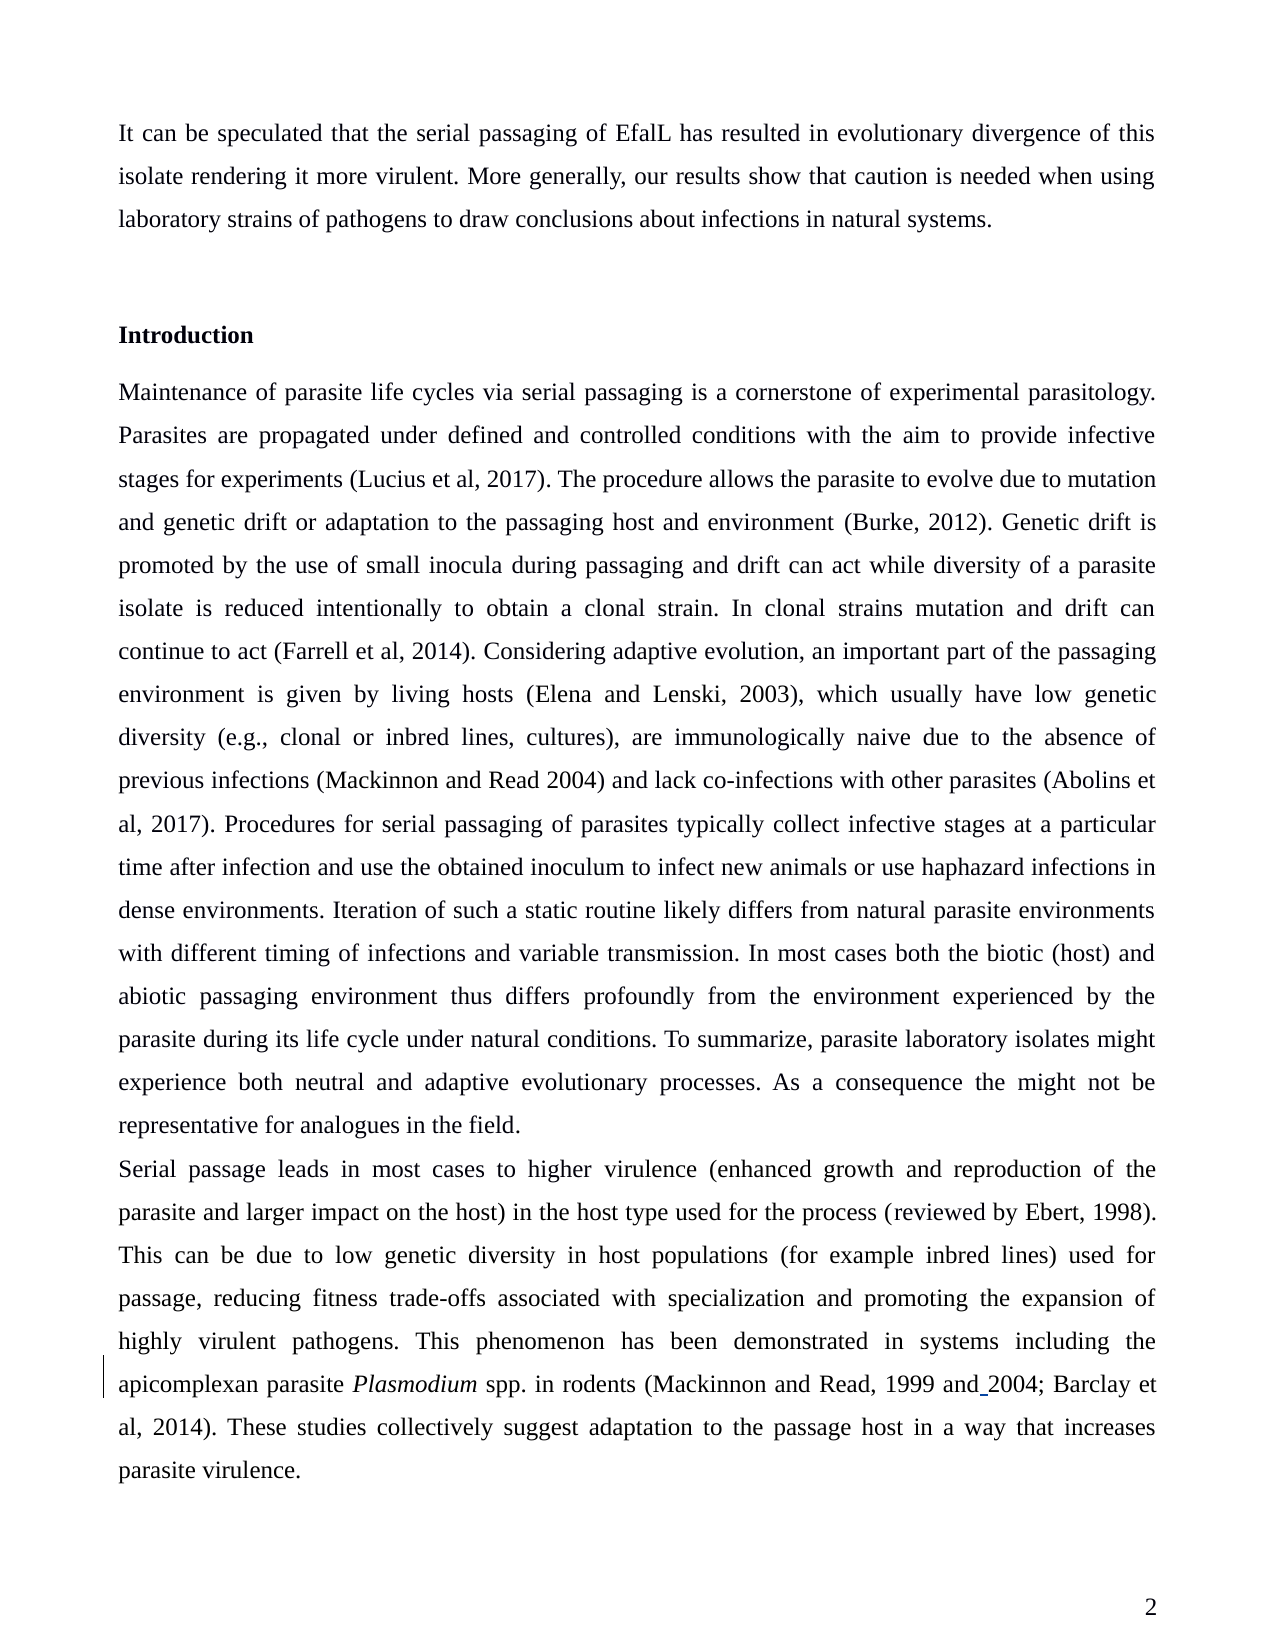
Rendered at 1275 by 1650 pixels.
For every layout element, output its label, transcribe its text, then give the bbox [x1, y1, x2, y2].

text Maintenance of parasite life cycles via serial passaging is a cornerstone of experimental parasitology. Parasites are propagated under defined and controlled conditions with the aim to provide infective stages for experiments (Lucius et al, 2017). The procedure allows the parasite to evolve due to mutation and genetic drift or adaptation to the passaging host and environment (Burke, 2012). Genetic drift is promoted by the use of small inocula during passaging and drift can act while diversity of a parasite isolate is reduced intentionally to obtain a clonal strain. In clonal strains mutation and drift can continue to act (Farrell et al, 2014). Considering adaptive evolution, an important part of the passaging environment is given by living hosts (Elena and Lenski, 2003), which usually have low genetic diversity (e.g., clonal or inbred lines, cultures), are immunologically naive due to the absence of previous infections (Mackinnon ‎and Read 2004) and lack co-infections with other parasites (Abolins et al, 2017). Procedures for serial passaging of parasites typically collect infective stages at a particular time after infection and use the obtained inoculum to infect new animals or use haphazard infections in dense environments. Iteration of such a static routine likely differs from natural parasite environments with different timing of infections and variable transmission. In most cases both the biotic (host) and abiotic passaging environment thus differs profoundly from the environment experienced by the parasite during its life cycle under natural conditions. To summarize, parasite laboratory isolates might experience both neutral and adaptive evolutionary processes. As a consequence the might not be representative for analogues in the field. [118, 377, 1157, 1139]
text Introduction [118, 320, 1157, 348]
text It can be speculated that the serial passaging of EfalL has resulted in evolutionary divergence of this isolate rendering it more virulent. More generally, our results show that caution is needed when using laboratory strains of pathogens to draw conclusions about infections in natural systems. [118, 118, 1157, 233]
text Serial passage leads in most cases to higher virulence (enhanced growth and reproduction of the parasite and larger impact on the host) in the host type used for the process (reviewed by Ebert, 1998). This can be due to low genetic diversity in host populations (for example inbred lines) used for passage, reducing fitness trade-offs associated with specialization and promoting the expansion of highly virulent pathogens. This phenomenon has been demonstrated in systems including the apicomplexan parasite Plasmodium spp. in rodents (Mackinnon and Read, 1999 and‎2004; Barclay et al, 2014). These studies collectively suggest adaptation to the passage host in a way that increases parasite virulence. [118, 1154, 1157, 1484]
